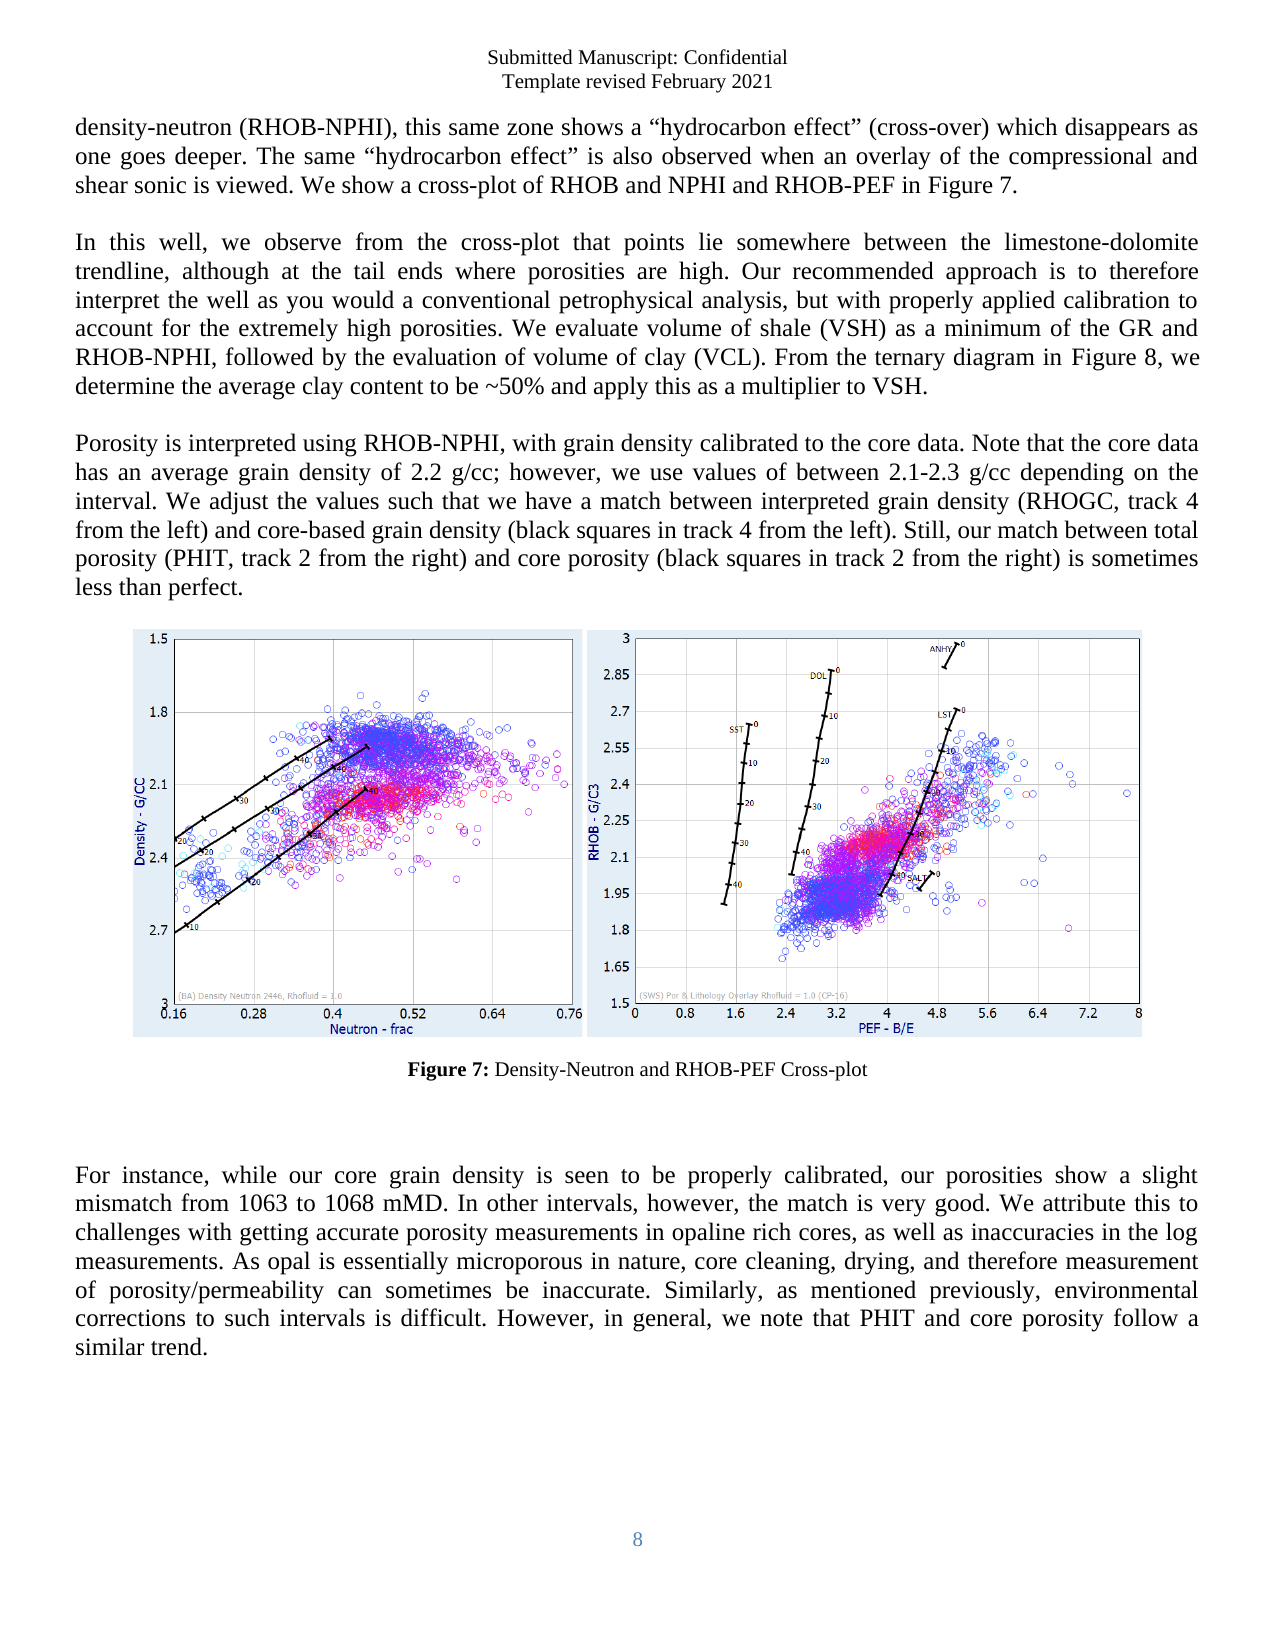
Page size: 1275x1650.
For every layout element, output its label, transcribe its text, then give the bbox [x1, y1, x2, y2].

text Porosity is interpreted using RHOB-NPHI, with grain density calibrated to the core data. Note that the core data has an average grain density of 2.2 g/cc; however, we use values of between 2.1-2.3 g/cc depending on the interval. We adjust the values such that we have a match between interpreted grain density (RHOGC, track 4 from the left) and core-based grain density (black squares in track 4 from the left). Still, our match between total porosity (PHIT, track 2 from the right) and core porosity (black squares in track 2 from the right) is sometimes less than perfect. [75, 428, 1200, 601]
text In this well, we observe from the cross-plot that points lie somewhere between the limestone-dolomite trendline, although at the tail ends where porosities are high. Our recommended approach is to therefore interpret the well as you would a conventional petrophysical analysis, but with properly applied calibration to account for the extremely high porosities. We evaluate volume of shale (VSH) as a minimum of the GR and RHOB-NPHI, followed by the evaluation of volume of clay (VCL). From the ternary diagram in Figure 8, we determine the average clay content to be ~50% and apply this as a multiplier to VSH. [75, 227, 1200, 400]
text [75, 112, 1200, 198]
table_cell Figure 7: Density-Neutron and RHOB-PEF Cross-plot [76, 1057, 1199, 1102]
text For instance, while our core grain density is seen to be properly calibrated, our porosities show a slight mismatch from 1063 to 1068 mMD. In other intervals, however, the match is very good. We attribute this to challenges with getting accurate porosity measurements in opaline rich cores, as well as inaccuracies in the log measurements. As opal is essentially microporous in nature, core cleaning, drying, and therefore measurement of porosity/permeability can sometimes be inaccurate. Similarly, as mentioned previously, environmental corrections to such intervals is difficult. However, in general, we note that PHIT and core porosity follow a similar trend. [75, 1160, 1200, 1361]
picture [132, 629, 583, 1037]
table_header [76, 630, 1199, 1057]
picture [587, 630, 1143, 1037]
